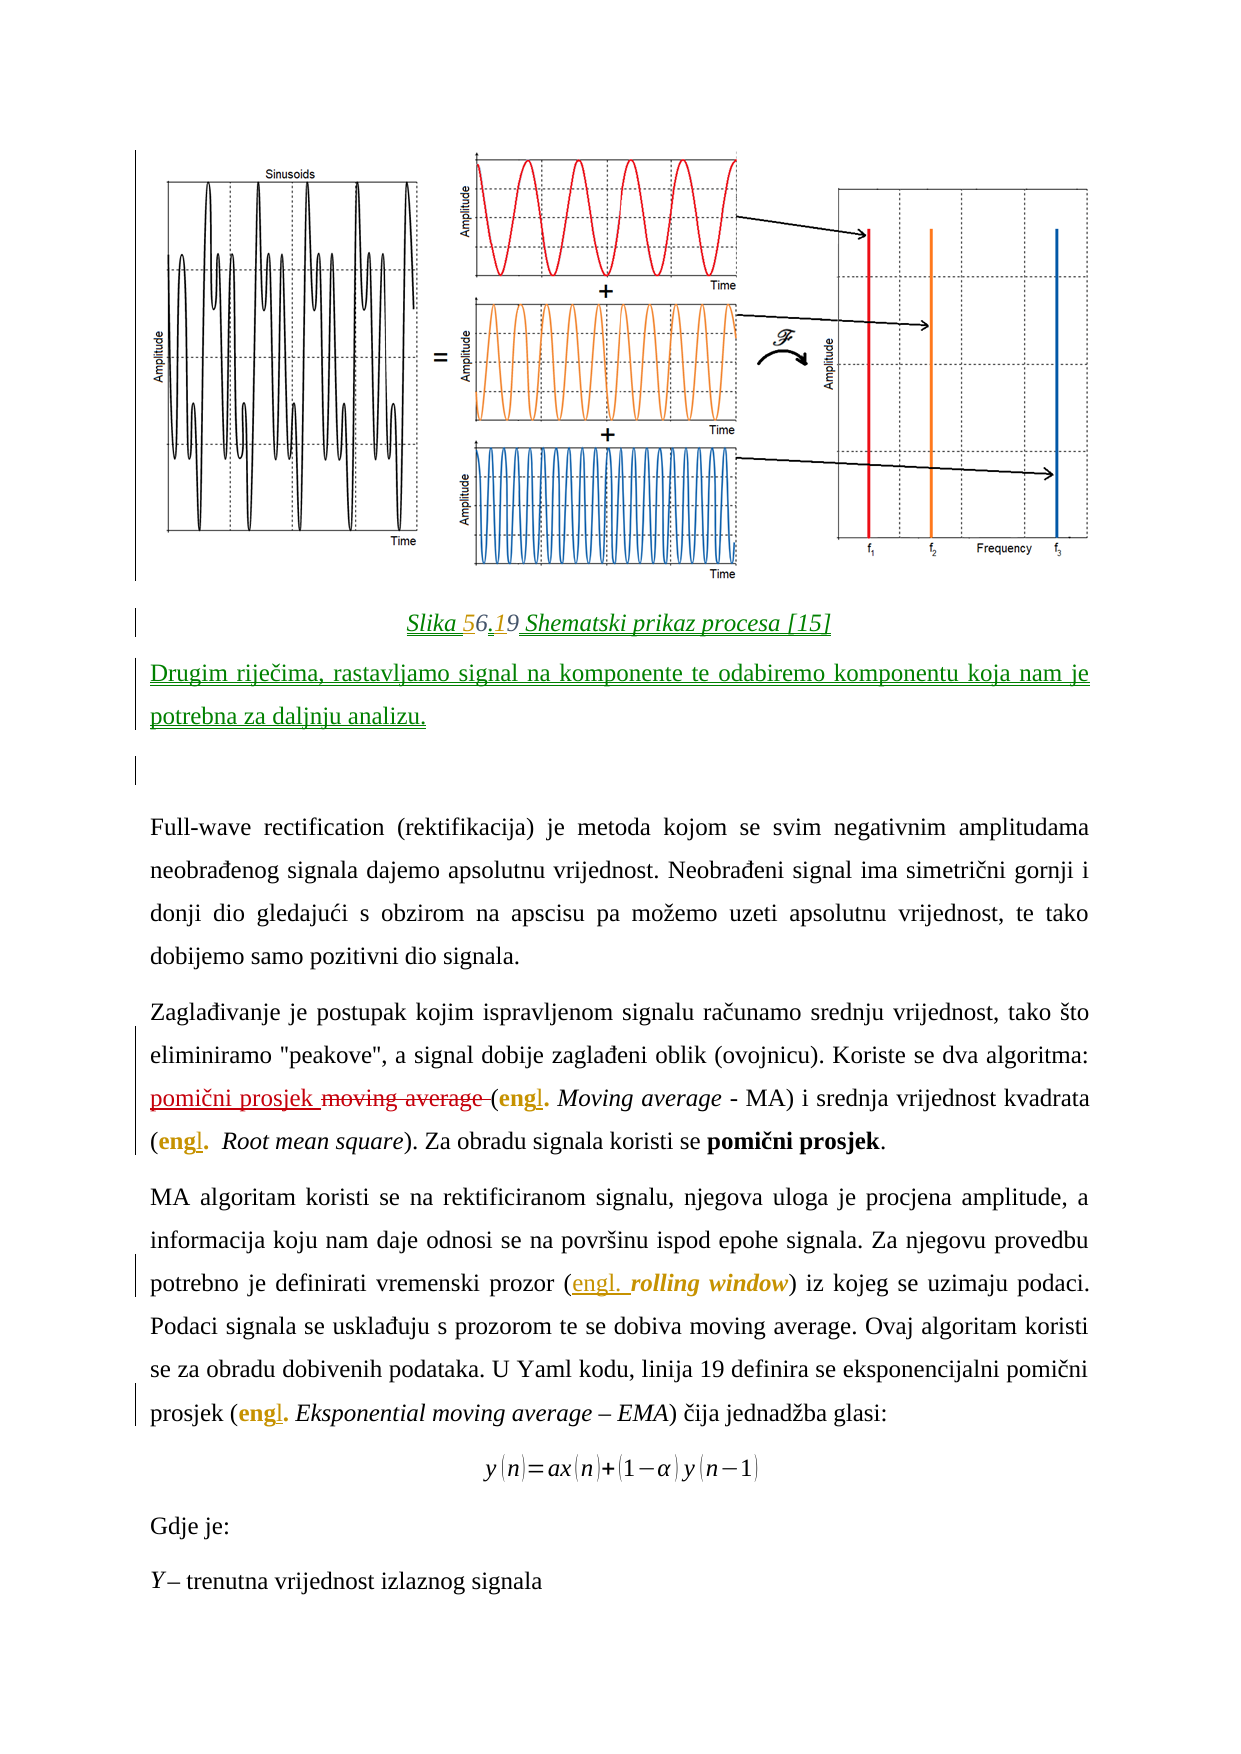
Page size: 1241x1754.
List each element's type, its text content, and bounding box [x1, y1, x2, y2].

picture [150, 150, 1091, 582]
text Gdje je: [150, 1511, 1090, 1539]
text MA algoritam koristi se na rektificiranom signalu, njegova uloga je procjena amplitude, a informacija koju nam daje odnosi se na površinu ispod epohe signala. Za njegovu provedbu potrebno je definirati vremenski prozor (rolling window) iz kojeg se uzimaju podaci. Podaci signala se usklađuju s prozorom te se dobiva moving average. Ovaj algoritam koristi se za obradu dobivenih podataka. U Yaml kodu, linija 19 definira se eksponencijalni pomični prosjek (eng. Eksponential moving average – EMA) čija jednadžba glasi: [150, 1182, 1090, 1426]
text Zaglađivanje je postupak kojim ispravljenom signalu računamo srednju vrijednost, tako što eliminiramo ''peakove'', a signal dobije zaglađeni oblik (ovojnicu). Koriste se dva algoritma: (eng. Moving average - MA) i srednja vrijednost kvadrata (eng. Root mean square). Za obradu signala koristi se pomični prosjek. [150, 997, 1090, 1155]
text – trenutna vrijednost izlaznog signala [150, 1566, 1090, 1595]
text Full-wave rectification (rektifikacija) je metoda kojom se svim negativnim amplitudama neobrađenog signala dajemo apsolutnu vrijednost. Neobrađeni signal ima simetrični gornji i donji dio gledajući s obzirom na apscisu pa možemo uzeti apsolutnu vrijednost, te tako dobijemo samo pozitivni dio signala. [150, 812, 1090, 970]
